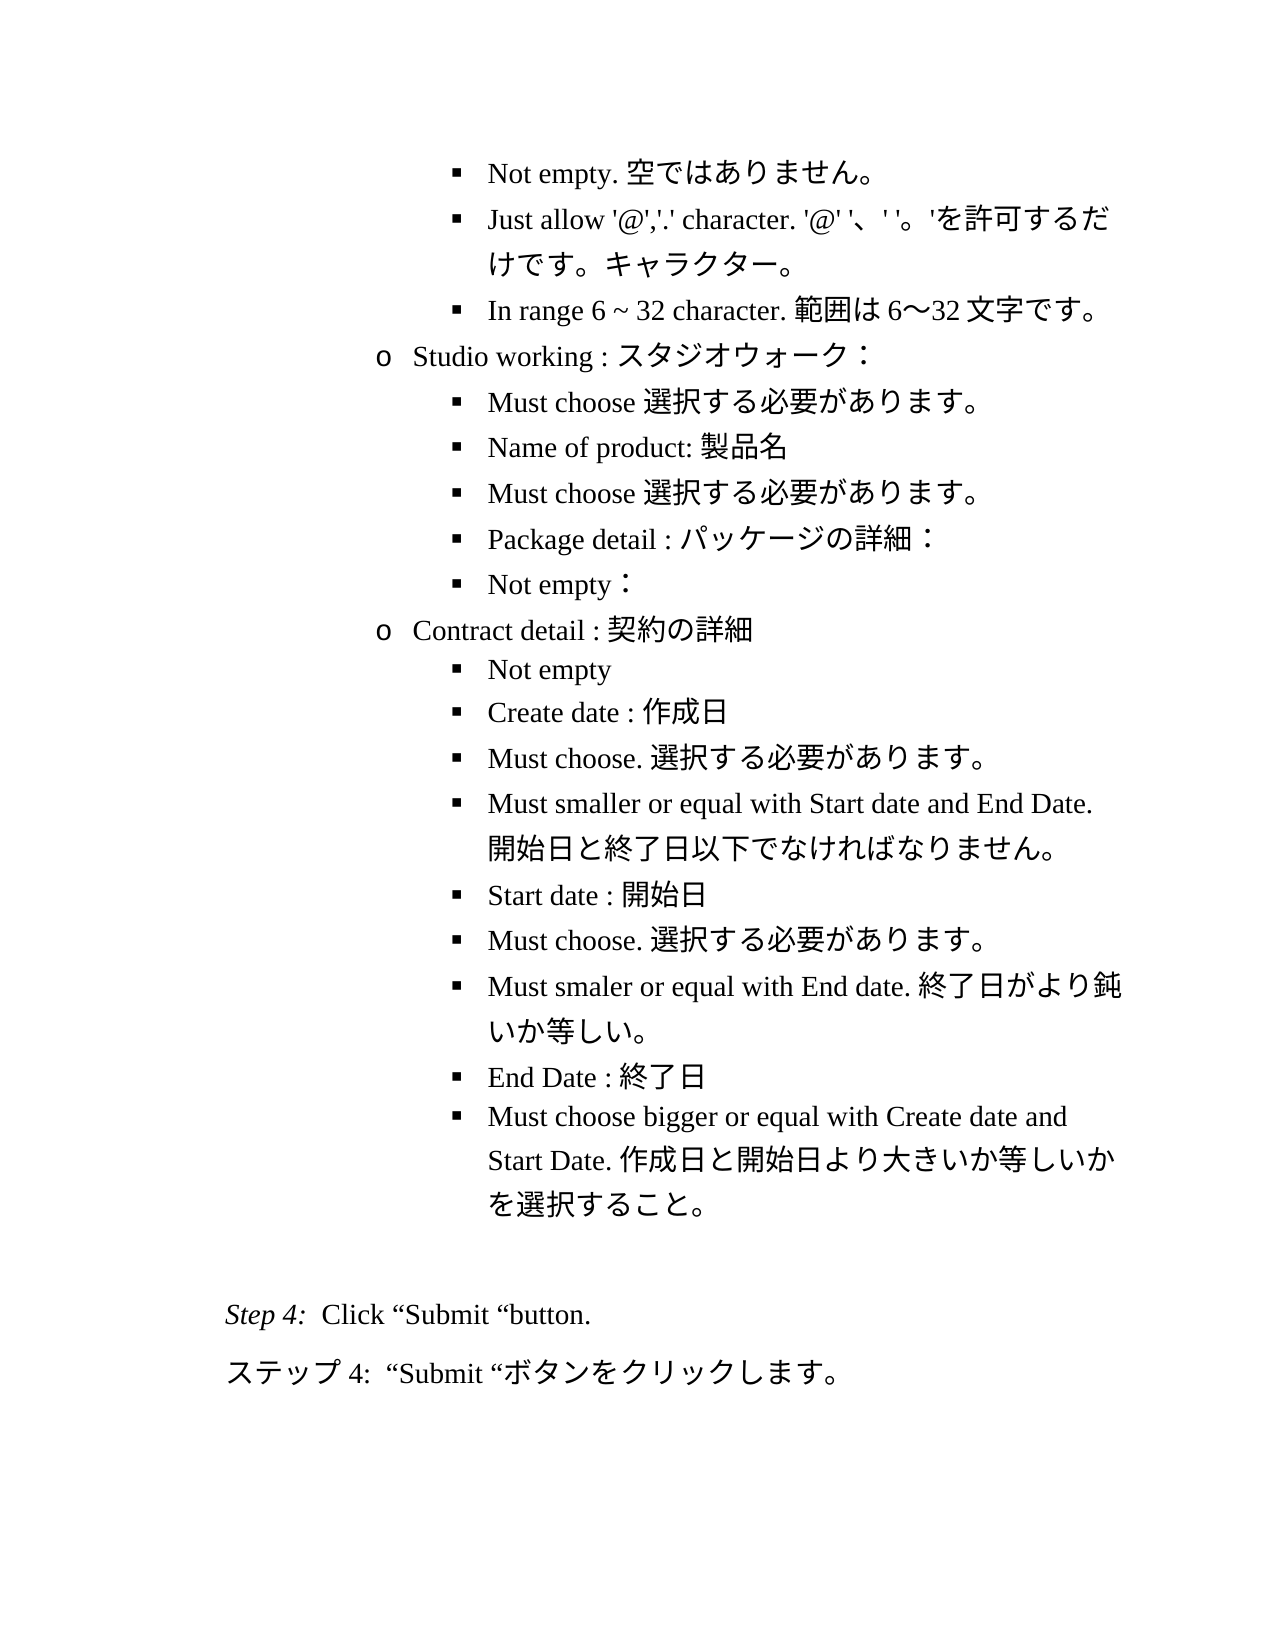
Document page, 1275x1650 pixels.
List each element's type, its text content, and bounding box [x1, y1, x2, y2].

list Contract detail : 契約の詳細 [375, 607, 1125, 649]
list In range 6 ~ 32 character. 範囲は6〜32文字です。 [450, 287, 1125, 329]
list Must smaller or equal with Start date and End Date. 開始日と終了日以下でなければなりません。 [450, 780, 1125, 868]
list Must smaler or equal with End date. 終了日がより鈍いか等しい。 [450, 962, 1125, 1050]
list Create date : 作成日 [450, 689, 1125, 731]
list Not empty： [450, 561, 1125, 603]
list Must choose 選択する必要があります。 [450, 378, 1125, 421]
list End Date : 終了日 [450, 1054, 1125, 1096]
list Must choose. 選択する必要があります。 [450, 734, 1125, 777]
list Must choose. 選択する必要があります。 [450, 917, 1125, 959]
list Not empty. 空ではありません。 [450, 150, 1125, 192]
list Just allow '@','.' character. '@' '、' '。'を許可するだけです。キャラクター。 [450, 196, 1125, 283]
text Step 4: Click “Submit “button. [150, 1297, 1125, 1331]
text ステップ 4: “Submit “ボタンをクリックします。 [150, 1350, 1125, 1392]
list Package detail : パッケージの詳細： [450, 515, 1125, 558]
list Start date : 開始日 [450, 871, 1125, 913]
list Name of product: 製品名 [450, 424, 1125, 466]
list Must choose bigger or equal with Create date and Start Date. 作成日と開始日より大きいか等しいかを選択すること。 [450, 1099, 1125, 1224]
list Not empty [450, 652, 1125, 686]
list Must choose 選択する必要があります。 [450, 470, 1125, 512]
list Studio working : スタジオウォーク： [375, 332, 1125, 375]
